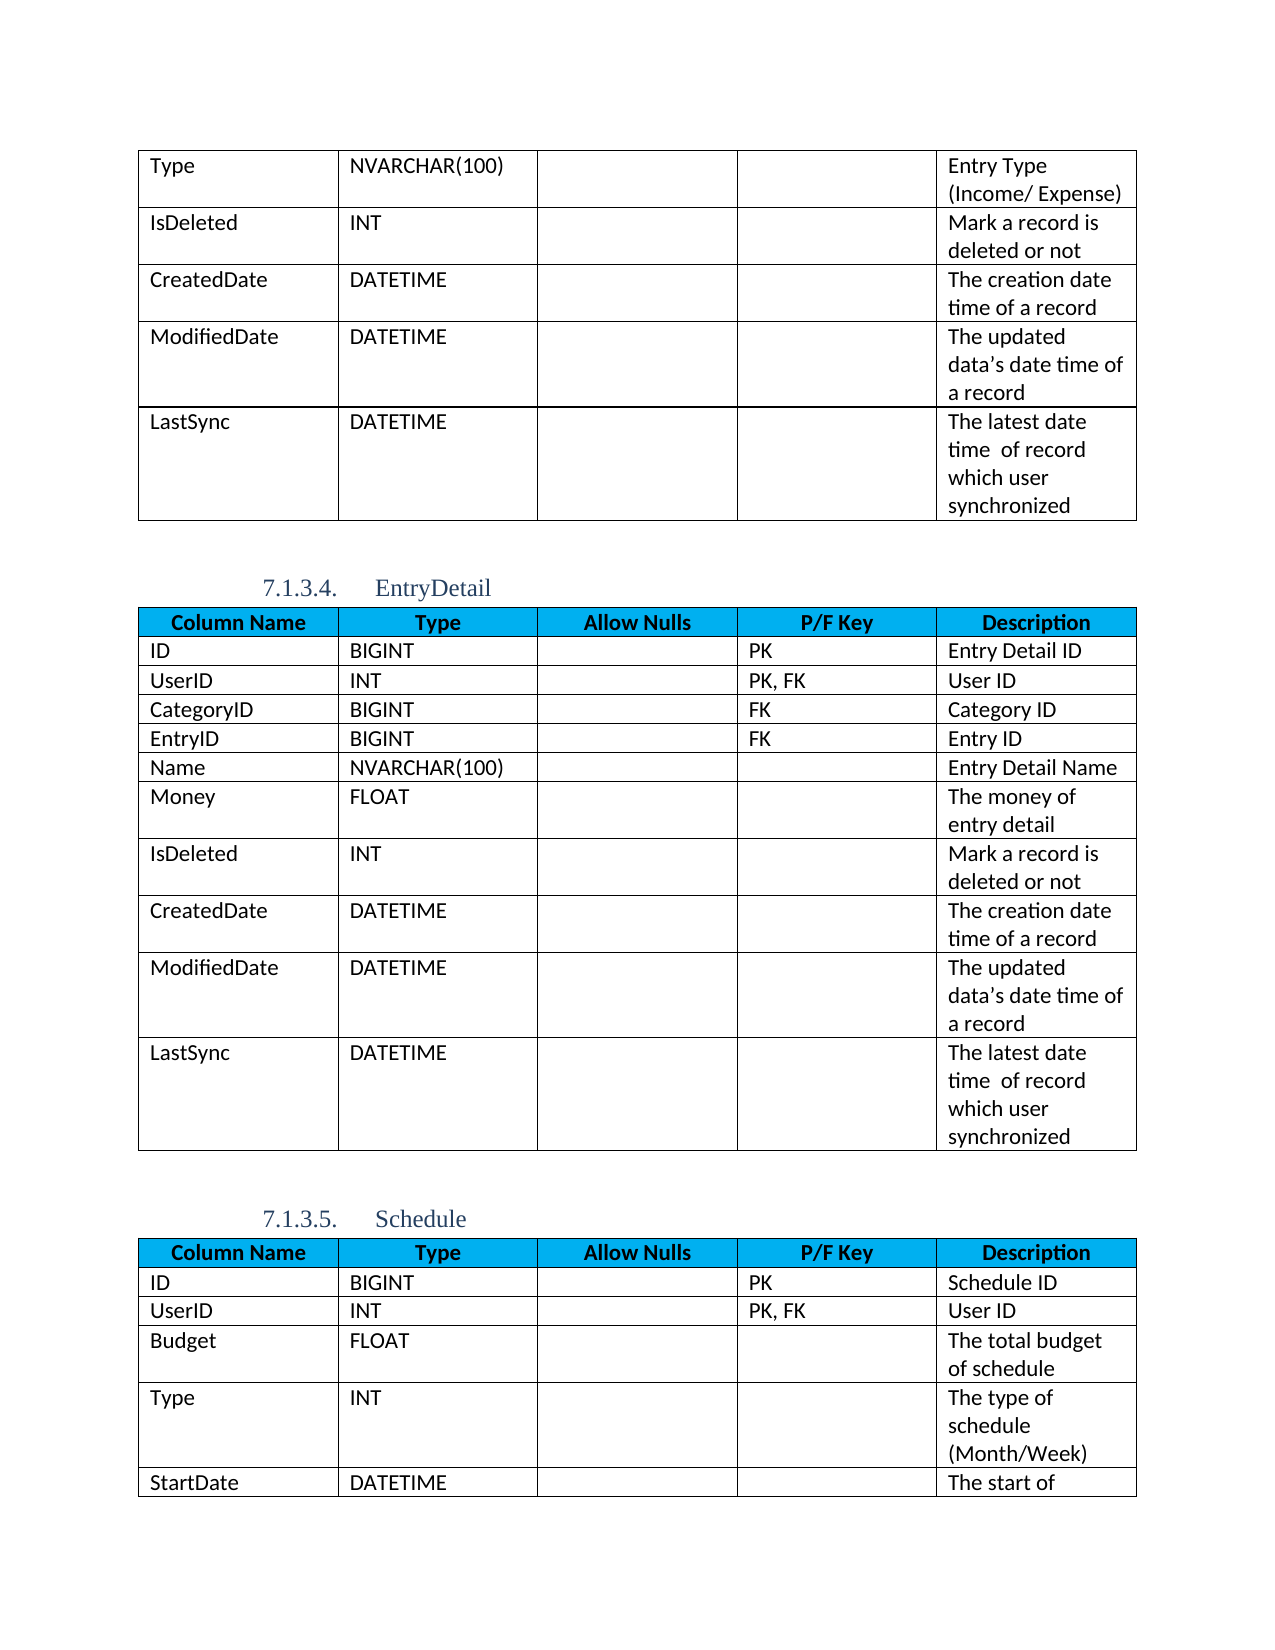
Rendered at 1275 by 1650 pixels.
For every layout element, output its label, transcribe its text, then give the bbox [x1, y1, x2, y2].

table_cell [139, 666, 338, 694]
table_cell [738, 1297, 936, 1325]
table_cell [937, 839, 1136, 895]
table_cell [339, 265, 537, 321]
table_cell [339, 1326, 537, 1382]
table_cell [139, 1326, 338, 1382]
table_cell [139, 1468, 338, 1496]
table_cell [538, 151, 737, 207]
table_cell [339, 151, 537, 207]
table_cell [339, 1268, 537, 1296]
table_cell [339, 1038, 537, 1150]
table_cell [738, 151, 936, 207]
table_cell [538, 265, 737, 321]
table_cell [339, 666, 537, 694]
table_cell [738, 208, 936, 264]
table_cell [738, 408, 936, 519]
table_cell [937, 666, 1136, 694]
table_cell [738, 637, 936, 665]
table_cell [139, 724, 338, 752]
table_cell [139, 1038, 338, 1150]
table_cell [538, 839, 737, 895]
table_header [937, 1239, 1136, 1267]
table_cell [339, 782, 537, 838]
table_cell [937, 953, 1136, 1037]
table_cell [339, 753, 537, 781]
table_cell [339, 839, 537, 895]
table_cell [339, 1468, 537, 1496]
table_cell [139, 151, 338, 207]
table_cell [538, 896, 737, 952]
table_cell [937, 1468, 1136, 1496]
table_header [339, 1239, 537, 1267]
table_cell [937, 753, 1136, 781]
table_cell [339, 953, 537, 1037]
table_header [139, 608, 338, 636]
subtitle EntryDetail [262, 573, 1125, 602]
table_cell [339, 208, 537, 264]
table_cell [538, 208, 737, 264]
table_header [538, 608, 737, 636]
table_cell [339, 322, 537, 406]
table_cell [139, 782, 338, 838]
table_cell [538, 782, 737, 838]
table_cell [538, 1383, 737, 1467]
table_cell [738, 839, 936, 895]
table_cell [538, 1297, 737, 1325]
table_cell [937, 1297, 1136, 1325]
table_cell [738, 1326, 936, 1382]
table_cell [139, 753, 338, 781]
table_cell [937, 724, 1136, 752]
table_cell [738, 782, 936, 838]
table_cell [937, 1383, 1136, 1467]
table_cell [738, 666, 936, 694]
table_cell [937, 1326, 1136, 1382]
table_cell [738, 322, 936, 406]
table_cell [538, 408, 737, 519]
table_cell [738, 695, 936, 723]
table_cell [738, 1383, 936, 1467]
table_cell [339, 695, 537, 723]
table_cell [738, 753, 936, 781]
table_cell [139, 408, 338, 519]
subtitle Schedule [262, 1204, 1125, 1233]
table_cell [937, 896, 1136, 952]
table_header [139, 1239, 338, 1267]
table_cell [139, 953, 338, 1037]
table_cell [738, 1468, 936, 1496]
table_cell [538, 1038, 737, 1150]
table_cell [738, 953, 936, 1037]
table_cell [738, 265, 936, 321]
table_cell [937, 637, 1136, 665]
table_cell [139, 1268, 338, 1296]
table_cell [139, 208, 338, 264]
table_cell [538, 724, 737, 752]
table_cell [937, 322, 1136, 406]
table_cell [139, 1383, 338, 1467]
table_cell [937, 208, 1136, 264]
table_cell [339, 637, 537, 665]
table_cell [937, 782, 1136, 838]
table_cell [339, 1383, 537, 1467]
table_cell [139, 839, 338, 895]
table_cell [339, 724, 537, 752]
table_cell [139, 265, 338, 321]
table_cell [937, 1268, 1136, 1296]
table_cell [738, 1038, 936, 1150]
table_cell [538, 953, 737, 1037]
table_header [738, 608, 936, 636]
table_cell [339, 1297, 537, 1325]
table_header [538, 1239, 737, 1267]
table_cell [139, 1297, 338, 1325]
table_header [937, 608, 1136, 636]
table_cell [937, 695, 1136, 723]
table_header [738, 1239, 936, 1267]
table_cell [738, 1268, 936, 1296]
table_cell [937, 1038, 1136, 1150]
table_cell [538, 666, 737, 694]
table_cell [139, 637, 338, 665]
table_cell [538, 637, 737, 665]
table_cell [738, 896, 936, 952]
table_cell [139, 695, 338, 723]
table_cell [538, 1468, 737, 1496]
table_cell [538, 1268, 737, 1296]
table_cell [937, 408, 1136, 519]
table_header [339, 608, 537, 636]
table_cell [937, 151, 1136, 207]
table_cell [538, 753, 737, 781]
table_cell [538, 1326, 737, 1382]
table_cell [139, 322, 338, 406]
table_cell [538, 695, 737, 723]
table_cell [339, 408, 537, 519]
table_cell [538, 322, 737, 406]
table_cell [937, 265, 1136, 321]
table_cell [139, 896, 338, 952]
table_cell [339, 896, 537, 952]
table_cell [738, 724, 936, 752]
